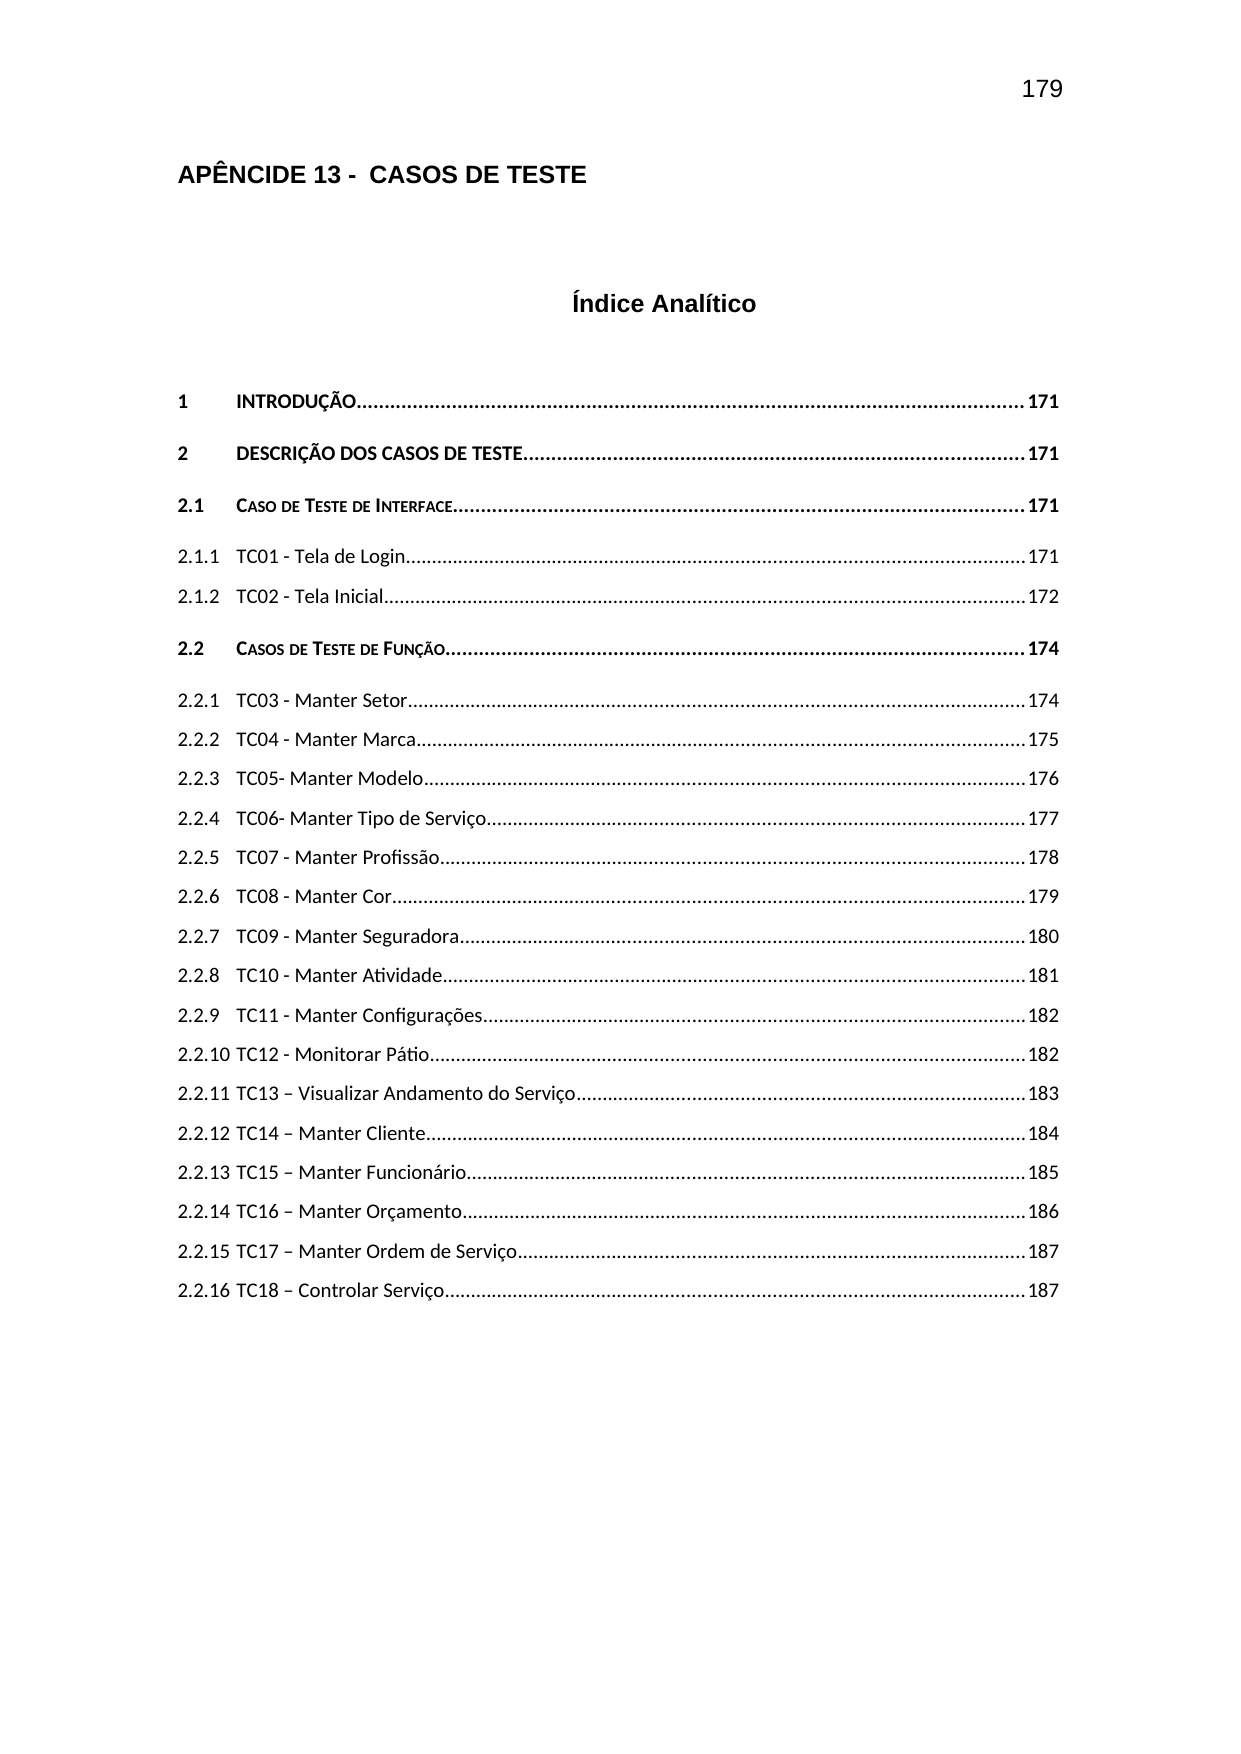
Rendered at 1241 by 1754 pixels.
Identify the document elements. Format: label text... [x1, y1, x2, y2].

text 2.2.8 TC10 - Manter Atividade 181 [177, 962, 1063, 988]
text 2.2.15 TC17 – Manter Ordem de Serviço 187 [177, 1238, 1063, 1263]
text 2.2.14 TC16 – Manter Orçamento 186 [177, 1199, 1063, 1224]
text 2.2.11 TC13 – Visualizar Andamento do Serviço 183 [177, 1081, 1063, 1106]
text 2.2 Casos de Teste de Função 174 [177, 635, 1063, 660]
text 2.2.7 TC09 - Manter Seguradora 180 [177, 923, 1063, 948]
text 2.2.3 TC05- Manter Modelo 176 [177, 766, 1063, 791]
text 2.2.9 TC11 - Manter Configurações 182 [177, 1002, 1063, 1027]
text 2.1 Caso de Teste de Interface 171 [177, 492, 1063, 517]
text Índice Analítico [177, 289, 1063, 318]
text 2.1.1 TC01 - Tela de Login 171 [177, 544, 1063, 569]
text Casos de Teste [177, 160, 1063, 189]
text 2.2.13 TC15 – Manter Funcionário 185 [177, 1159, 1063, 1185]
text 2.2.12 TC14 – Manter Cliente 184 [177, 1120, 1063, 1145]
text 2.2.2 TC04 - Manter Marca 175 [177, 726, 1063, 752]
text 2.2.10 TC12 - Monitorar Pátio 182 [177, 1041, 1063, 1067]
text 2.2.6 TC08 - Manter Cor 179 [177, 884, 1063, 909]
text 1 Introdução 171 [177, 388, 1063, 413]
text 2.2.1 TC03 - Manter Setor 174 [177, 687, 1063, 712]
text 2.2.5 TC07 - Manter Profissão 178 [177, 844, 1063, 870]
text 2 Descrição dos Casos de Teste 171 [177, 440, 1063, 465]
text 2.1.2 TC02 - Tela Inicial 172 [177, 583, 1063, 608]
text 2.2.4 TC06- Manter Tipo de Serviço 177 [177, 805, 1063, 830]
text 2.2.16 TC18 – Controlar Serviço 187 [177, 1277, 1063, 1303]
